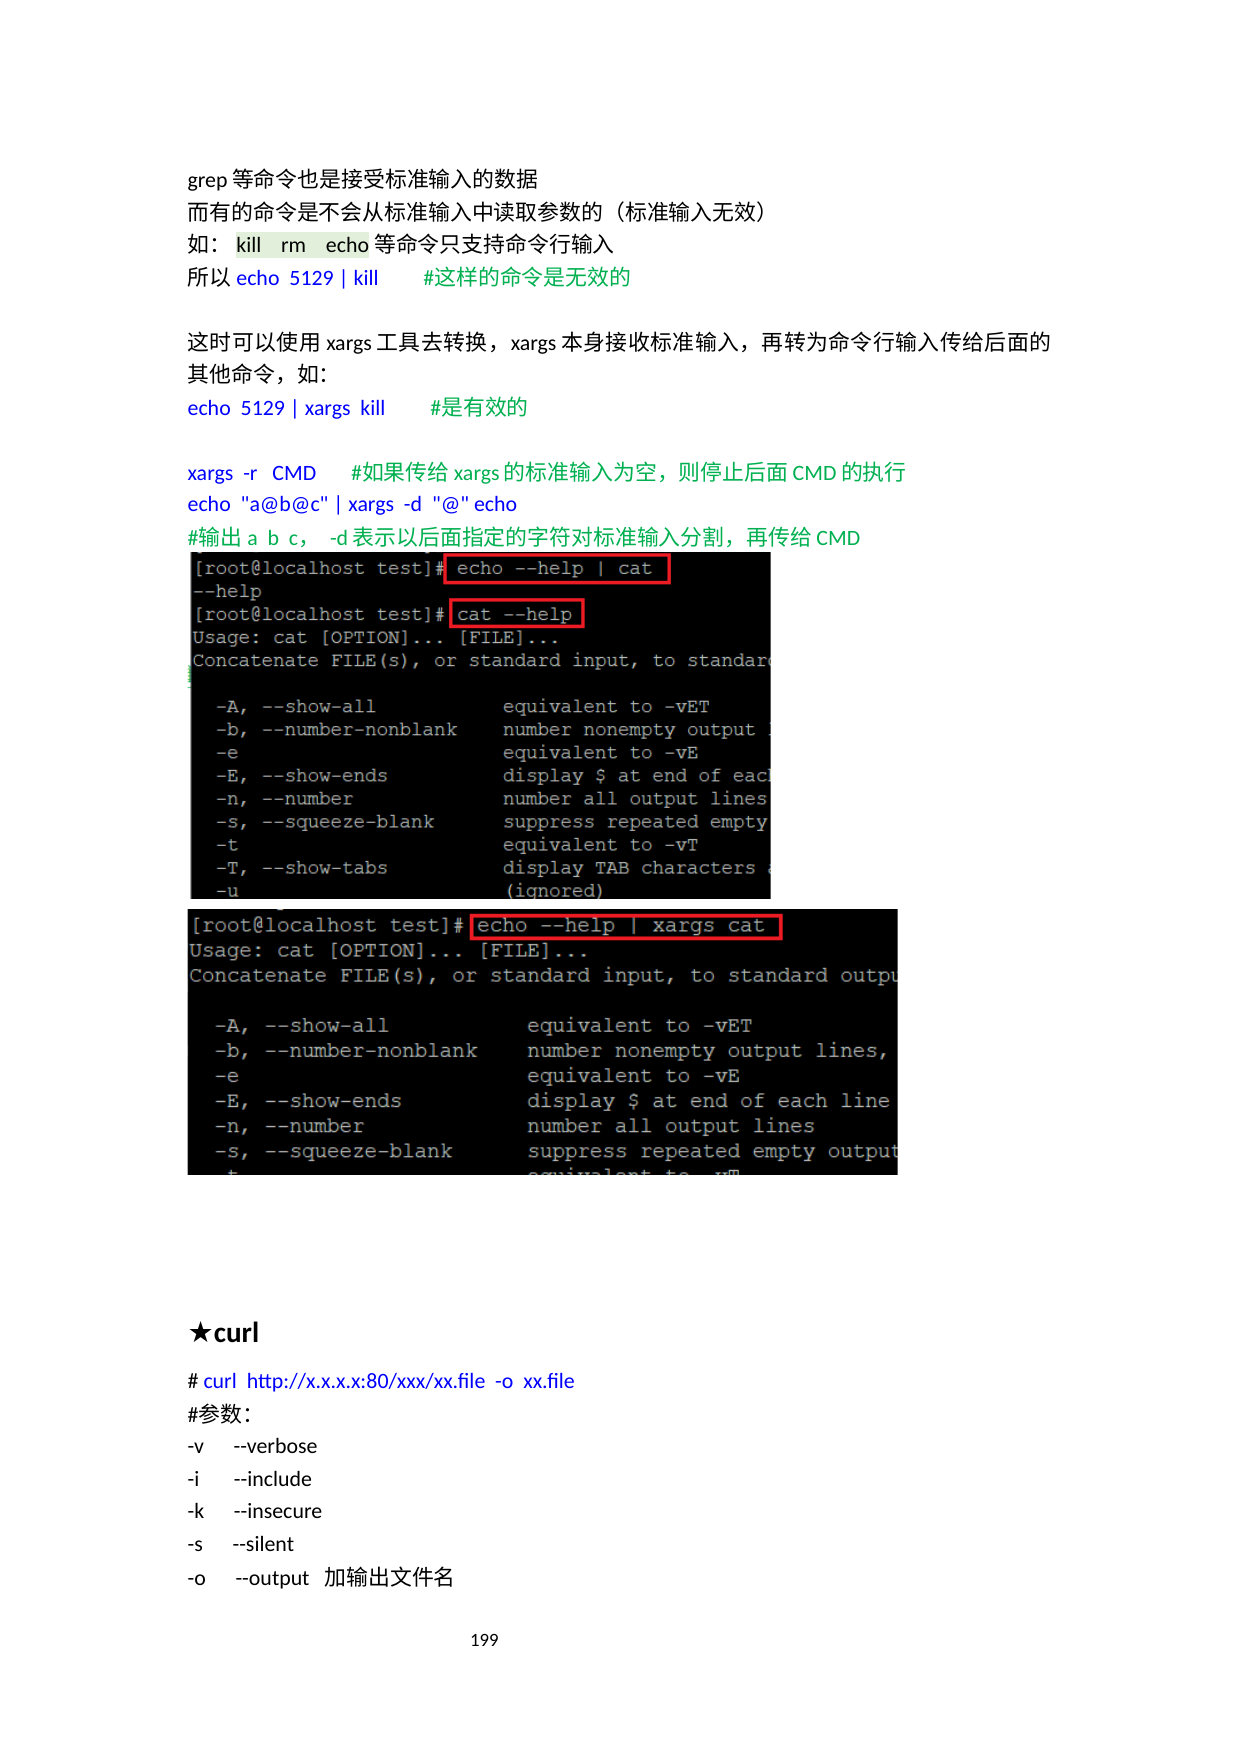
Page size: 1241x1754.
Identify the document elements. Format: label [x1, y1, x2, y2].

picture [187, 909, 898, 1175]
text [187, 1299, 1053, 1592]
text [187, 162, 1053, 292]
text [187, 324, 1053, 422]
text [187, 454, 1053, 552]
picture [187, 552, 771, 899]
